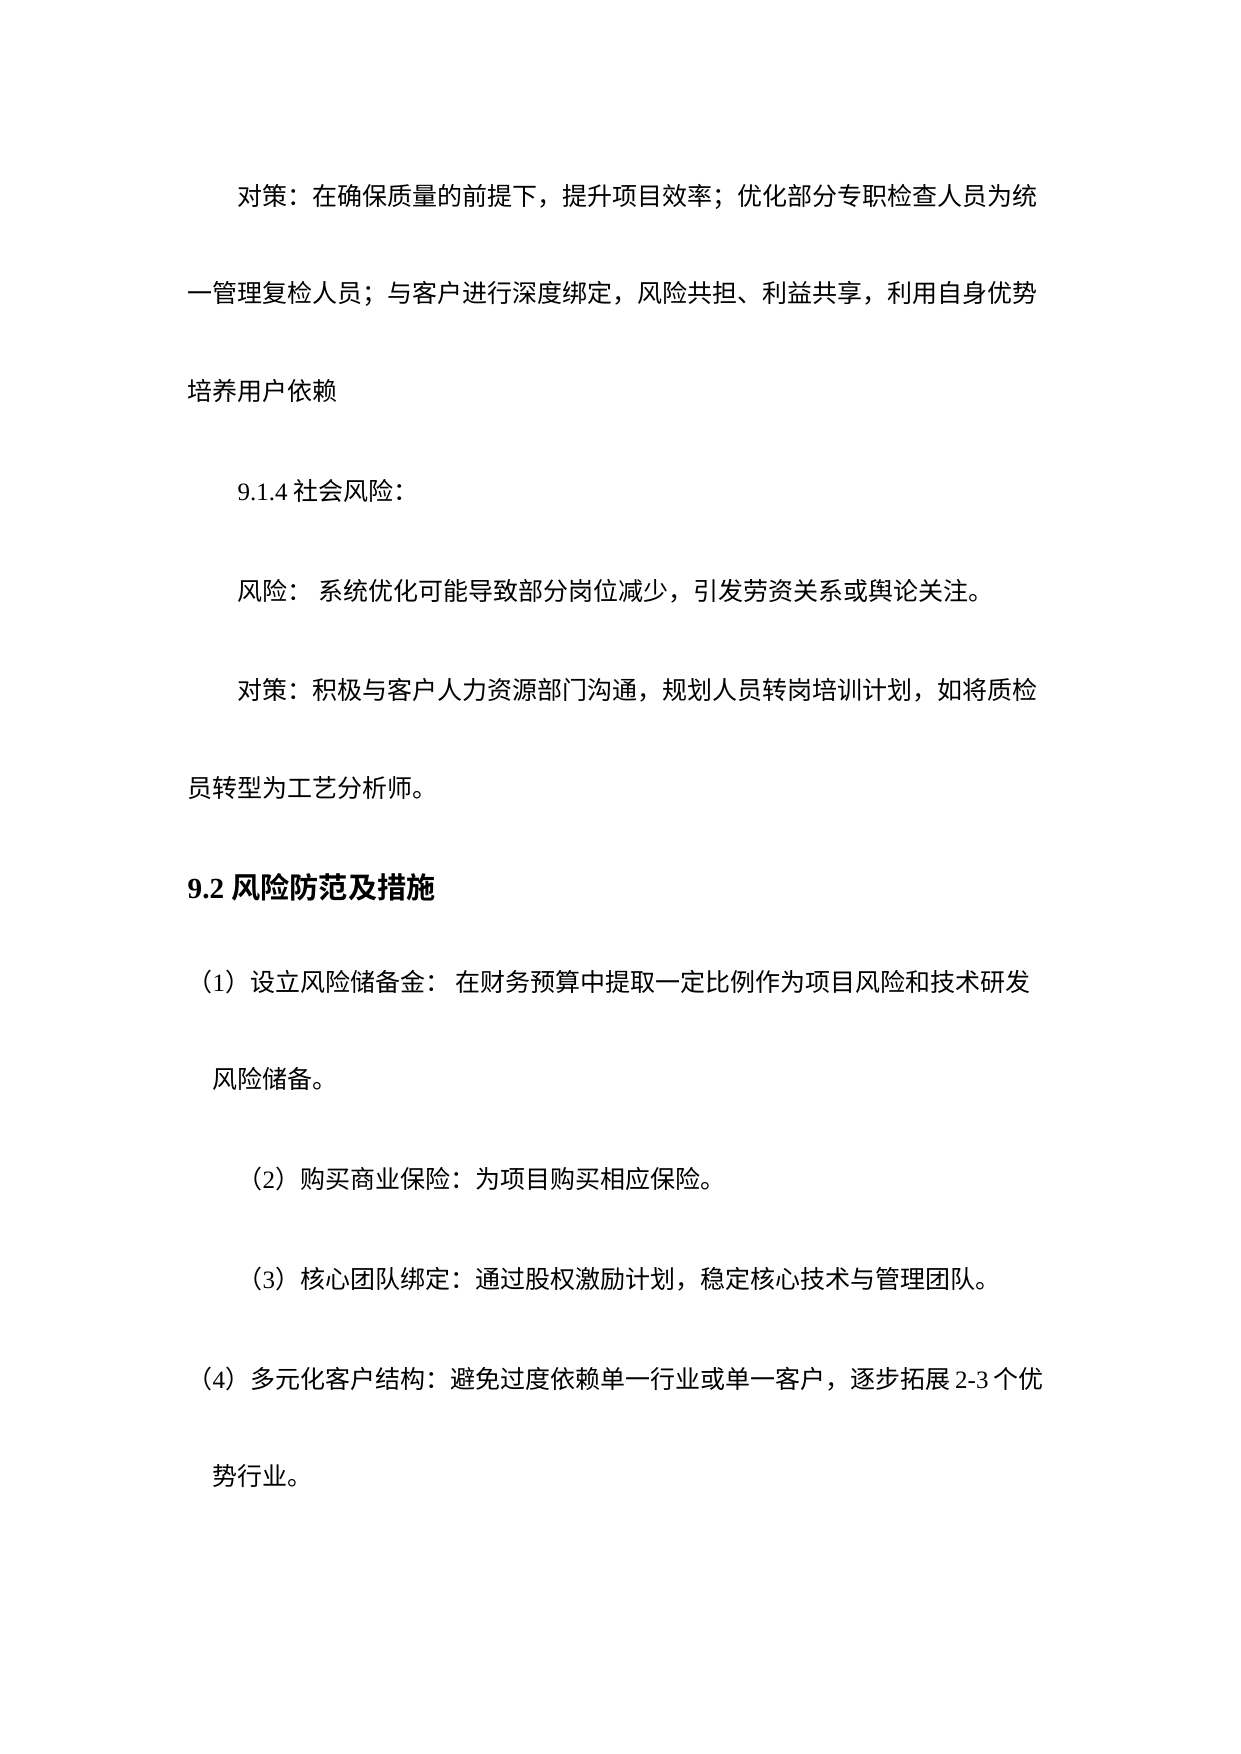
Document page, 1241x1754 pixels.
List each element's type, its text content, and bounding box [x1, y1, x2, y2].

subtitle 9.2 风险防范及措施 [187, 854, 1053, 919]
text 对策：积极与客户人力资源部门沟通，规划人员转岗培训计划，如将质检员转型为工艺分析师。 [187, 656, 1053, 819]
text （3）核心团队绑定：通过股权激励计划，稳定核心技术与管理团队。 [187, 1245, 1053, 1310]
text （1）设立风险储备金： 在财务预算中提取一定比例作为项目风险和技术研发风险储备。 [187, 948, 1053, 1111]
text 风险： 系统优化可能导致部分岗位减少，引发劳资关系或舆论关注。 [187, 557, 1053, 622]
text 9.1.4 社会风险： [187, 457, 1053, 522]
text （2）购买商业保险：为项目购买相应保险。 [187, 1145, 1053, 1210]
text 对策：在确保质量的前提下，提升项目效率；优化部分专职检查人员为统一管理复检人员；与客户进行深度绑定，风险共担、利益共享，利用自身优势培养用户依赖 [187, 162, 1053, 422]
text （4）多元化客户结构：避免过度依赖单一行业或单一客户，逐步拓展2-3个优势行业。 [187, 1345, 1053, 1507]
